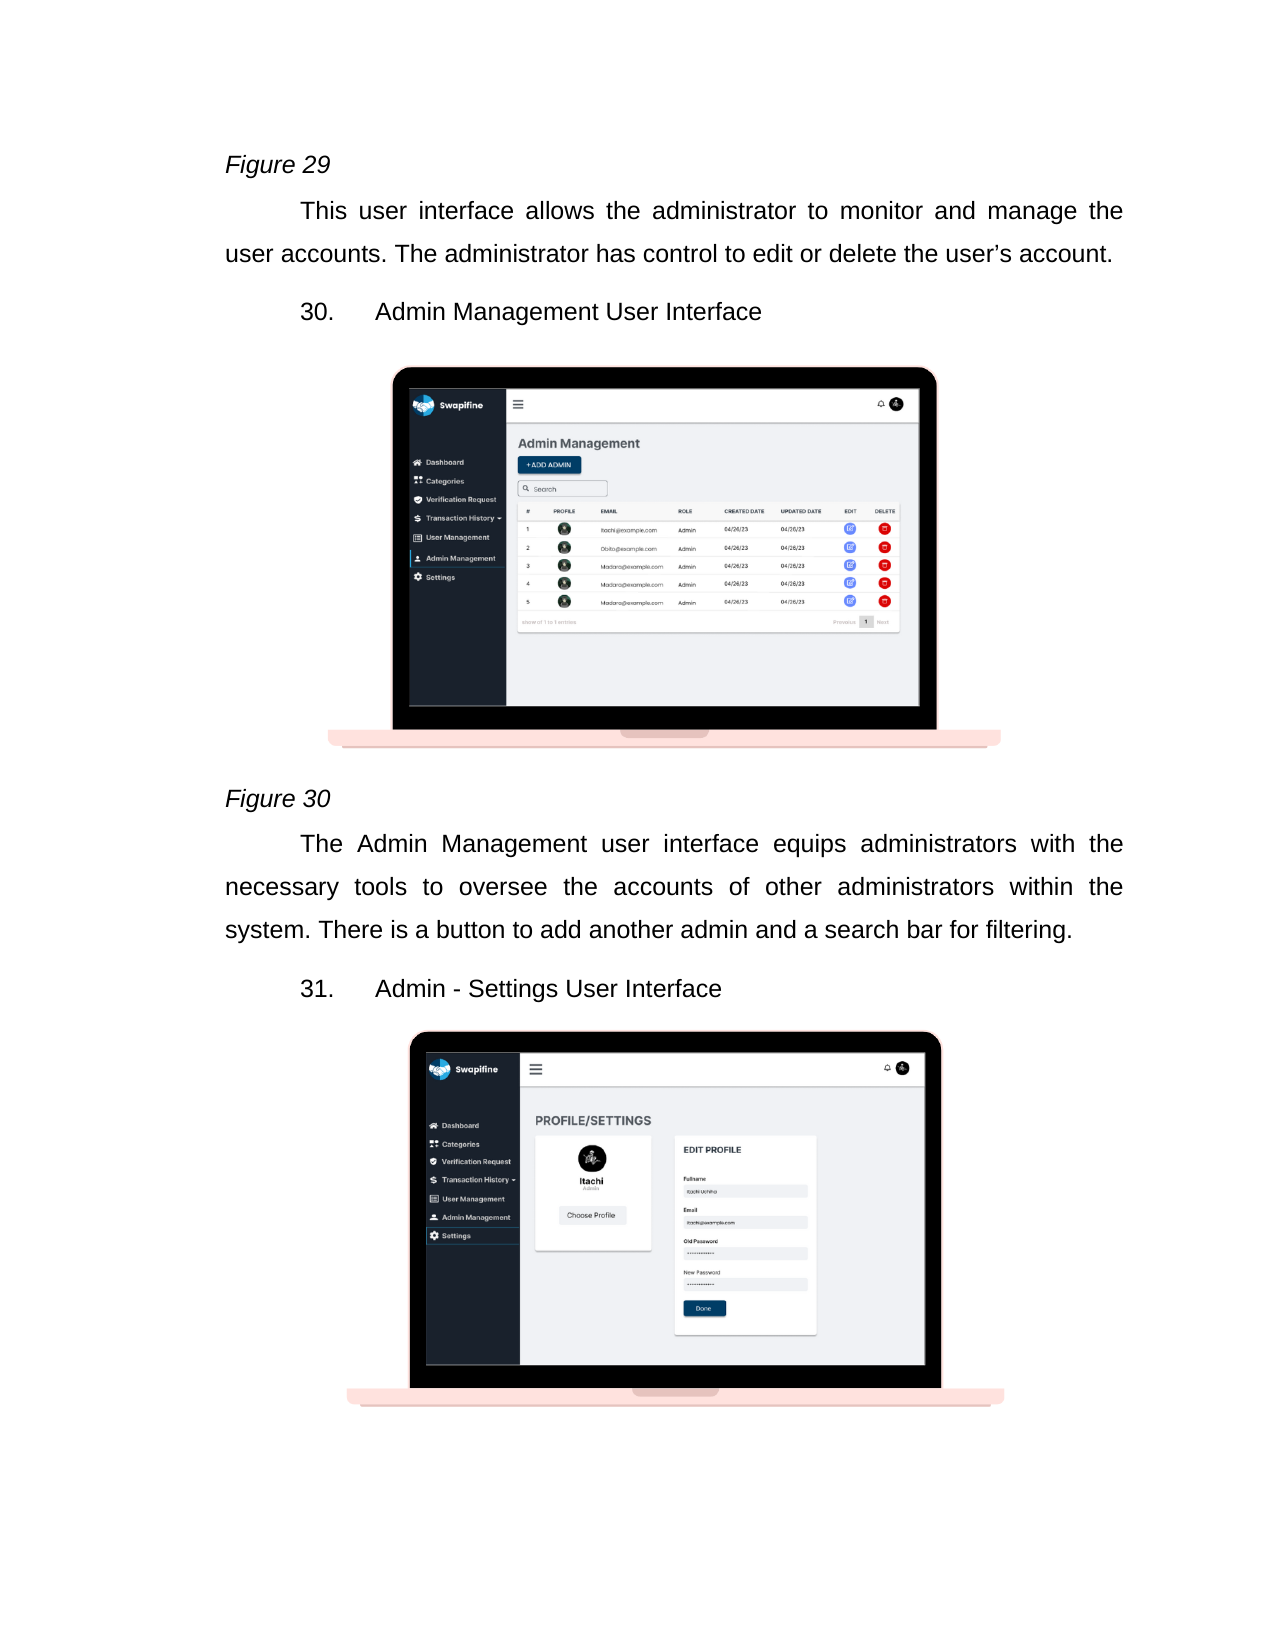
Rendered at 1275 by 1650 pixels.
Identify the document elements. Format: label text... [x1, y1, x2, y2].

list Admin - Settings User Interface [300, 973, 1125, 1002]
list Admin Management User Interface [300, 297, 1125, 326]
text Figure 30 [225, 784, 1125, 812]
picture [315, 360, 1013, 754]
text The Admin Management user interface equips administrators with the necessary tools to oversee the accounts of other administrators within the system. There is a button to add another admin and a search bar for filtering. [225, 829, 1125, 944]
picture [334, 1022, 1015, 1417]
text This user interface allows the administrator to monitor and manage the user accounts. The administrator has control to edit or delete the user’s account. [225, 196, 1125, 267]
text Figure 29 [225, 150, 1125, 179]
